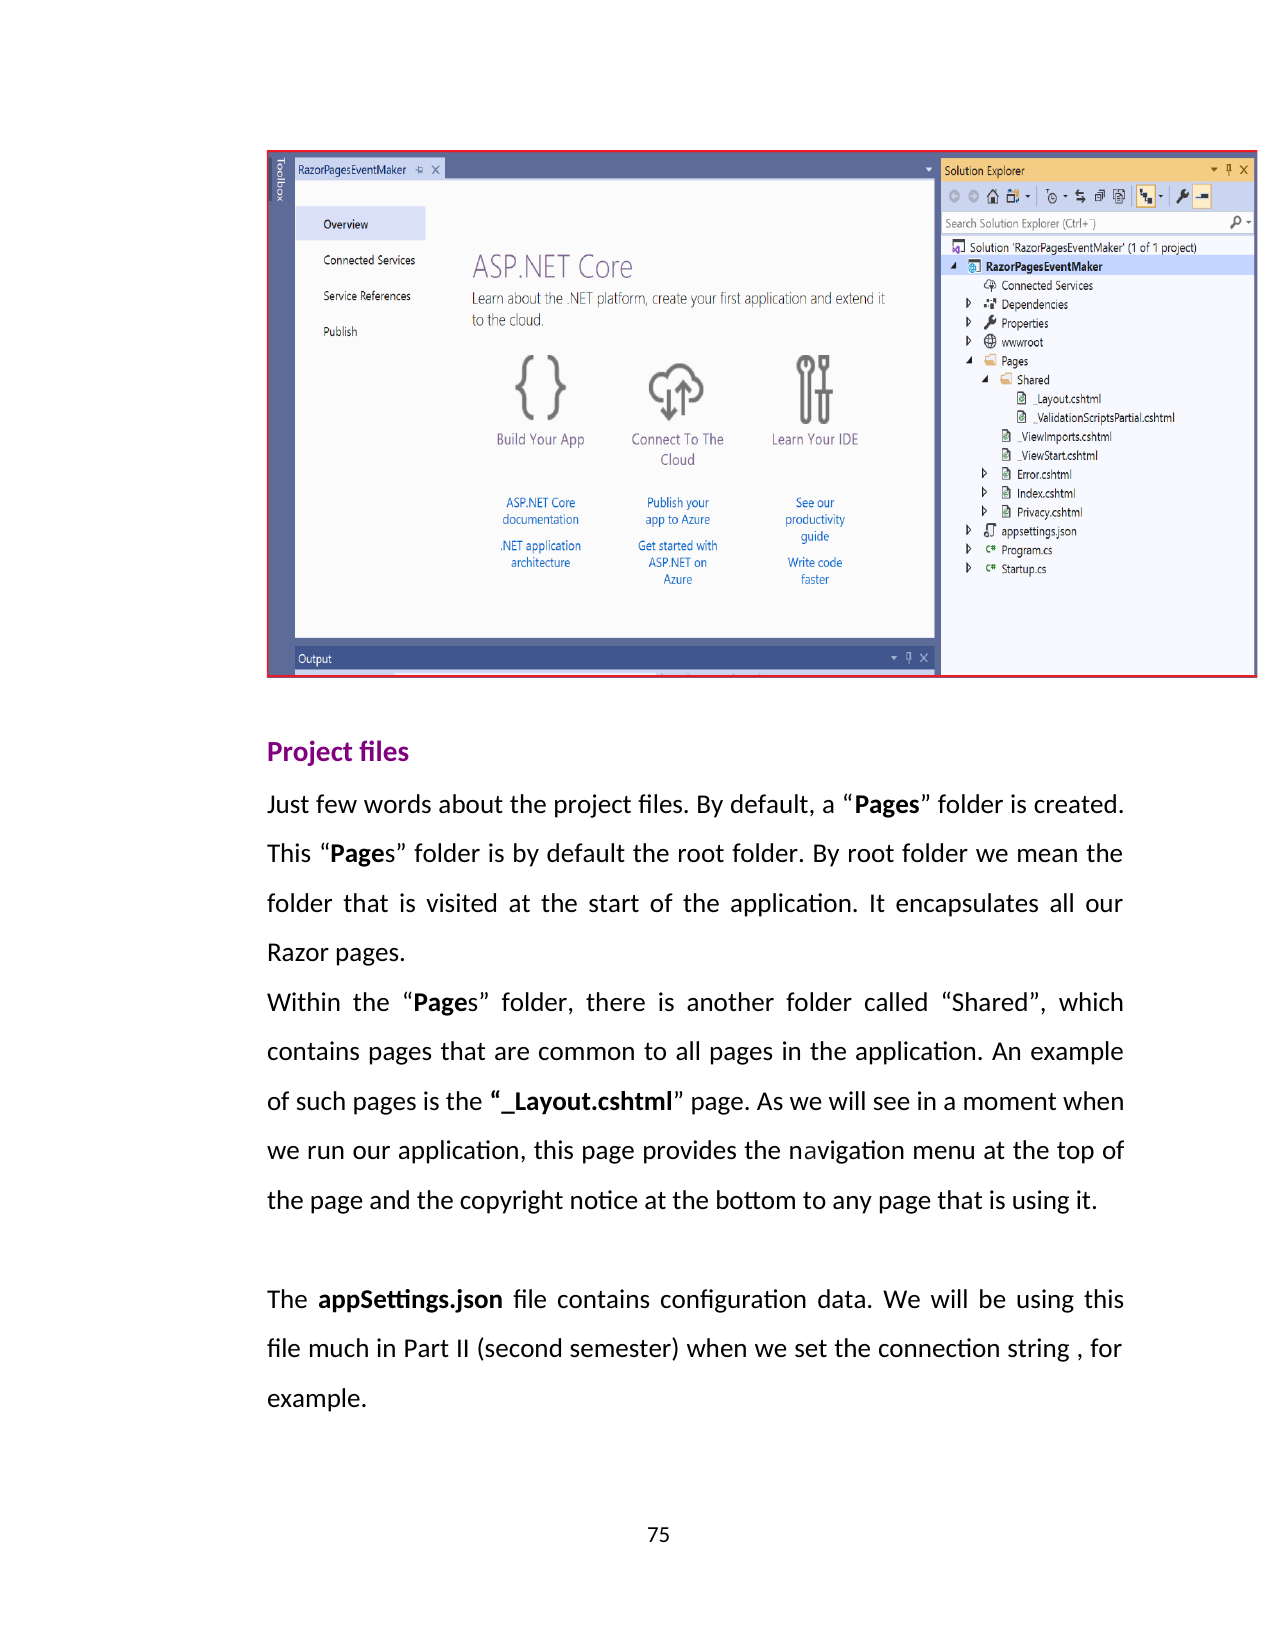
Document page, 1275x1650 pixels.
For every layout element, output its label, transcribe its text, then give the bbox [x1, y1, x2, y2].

text Just few words about the project files. By default, a “Pages” folder is created. This “Pages” folder is by default the root folder. By root folder we mean the folder that is visited at the start of the application. It encapsulates all our Razor pages. [267, 787, 1125, 968]
picture [266, 150, 1258, 678]
text Project files [267, 733, 1125, 769]
text The appSettings.json file contains configuration data. We will be using this file much in Part II (second semester) when we set the connection string , for example. [267, 1282, 1125, 1414]
text Within the “Pages” folder, there is another folder called “Shared”, which contains pages that are common to all pages in the application. An example of such pages is the “_Layout.cshtml” page. As we will see in a moment when we run our application, this page provides the navigation menu at the top of the page and the copyright notice at the bottom to any page that is using it. [267, 985, 1125, 1216]
